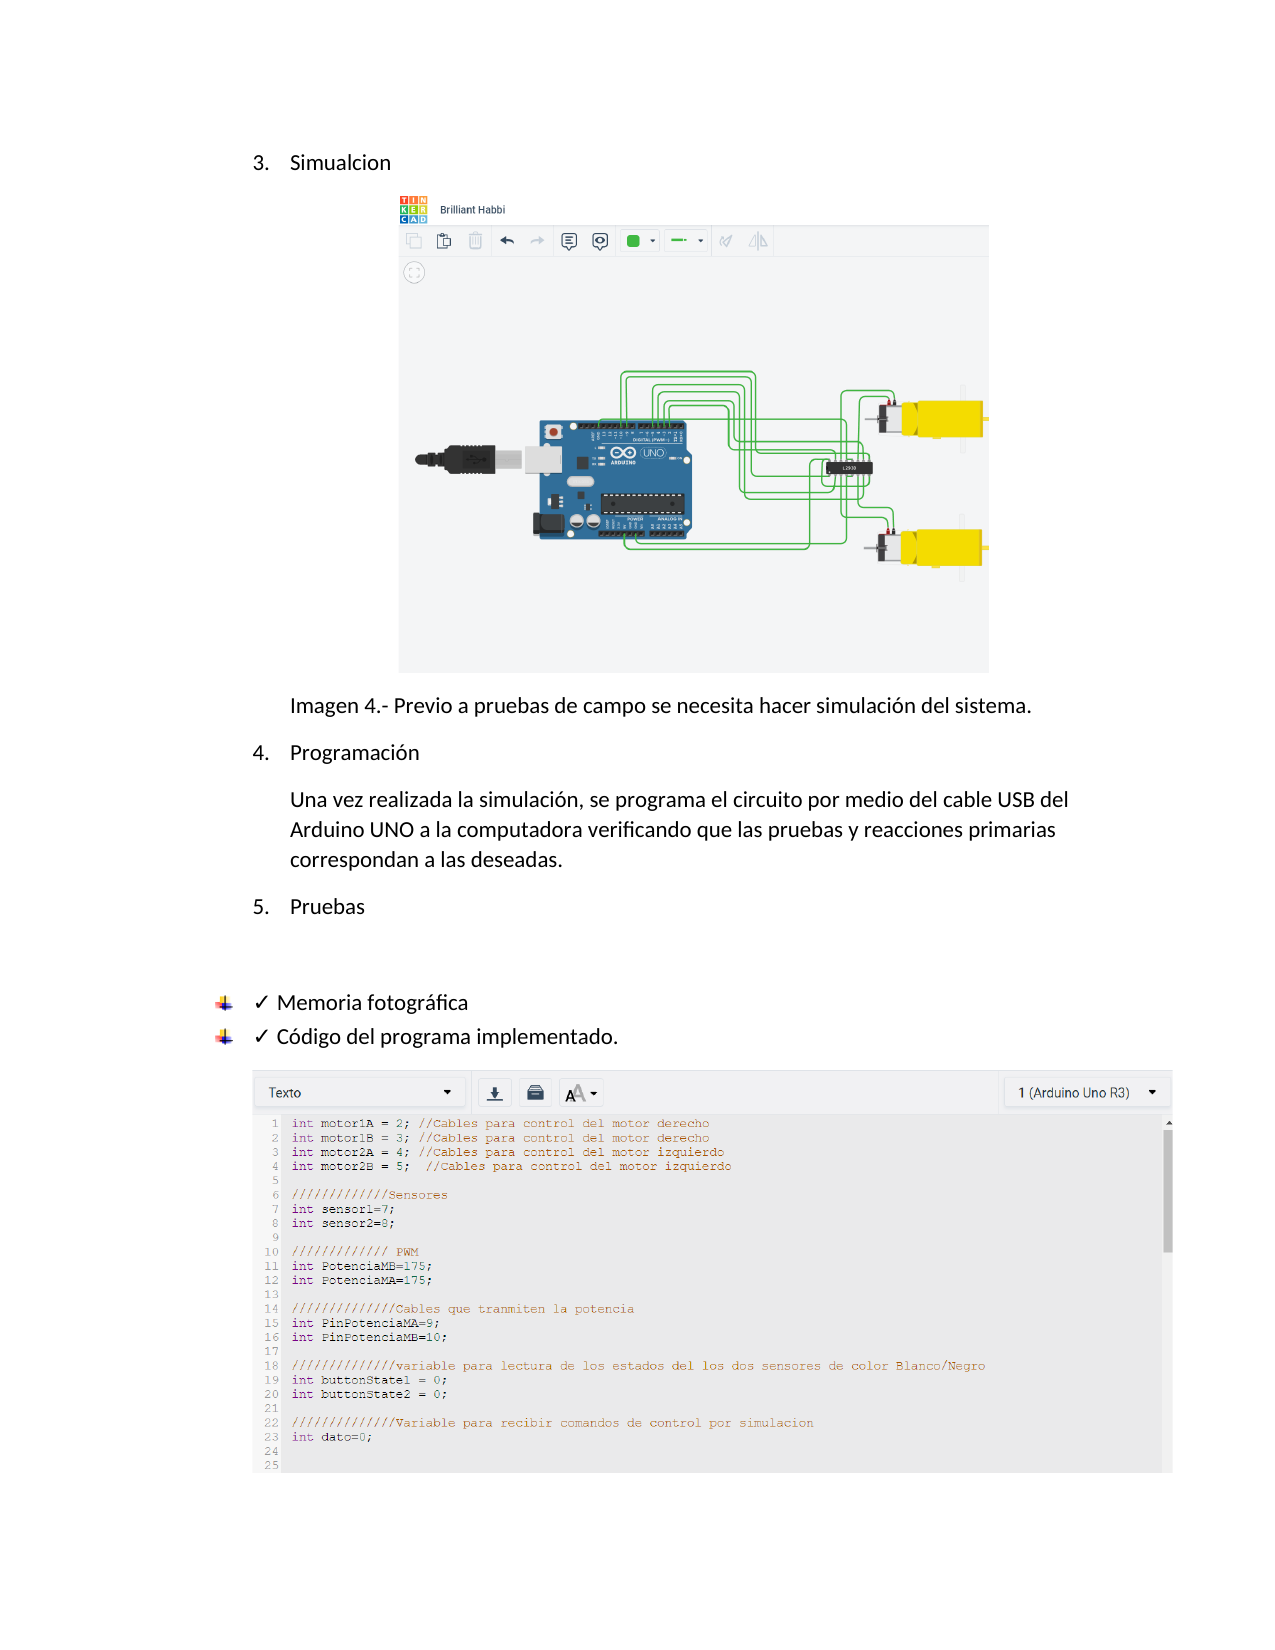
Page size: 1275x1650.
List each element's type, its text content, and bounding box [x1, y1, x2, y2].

picture [215, 994, 233, 1011]
list ✓ Memoria fotográfica [215, 986, 1098, 1017]
text Una vez realizada la simulación, se programa el circuito por medio del cable USB del Arduino UNO a la computadora verificando que las pruebas y reacciones primarias correspondan a las deseadas. [290, 785, 1098, 873]
list Programación [252, 738, 1098, 766]
list Pruebas [252, 892, 1098, 920]
list Simualcion [252, 148, 1098, 176]
text Imagen 4.- Previo a pruebas de campo se necesita hacer simulación del sistema. [290, 691, 1098, 719]
picture [398, 194, 989, 673]
picture [252, 1070, 1173, 1473]
picture [215, 1027, 233, 1045]
list ✓ Código del programa implementado. [215, 1020, 1098, 1051]
